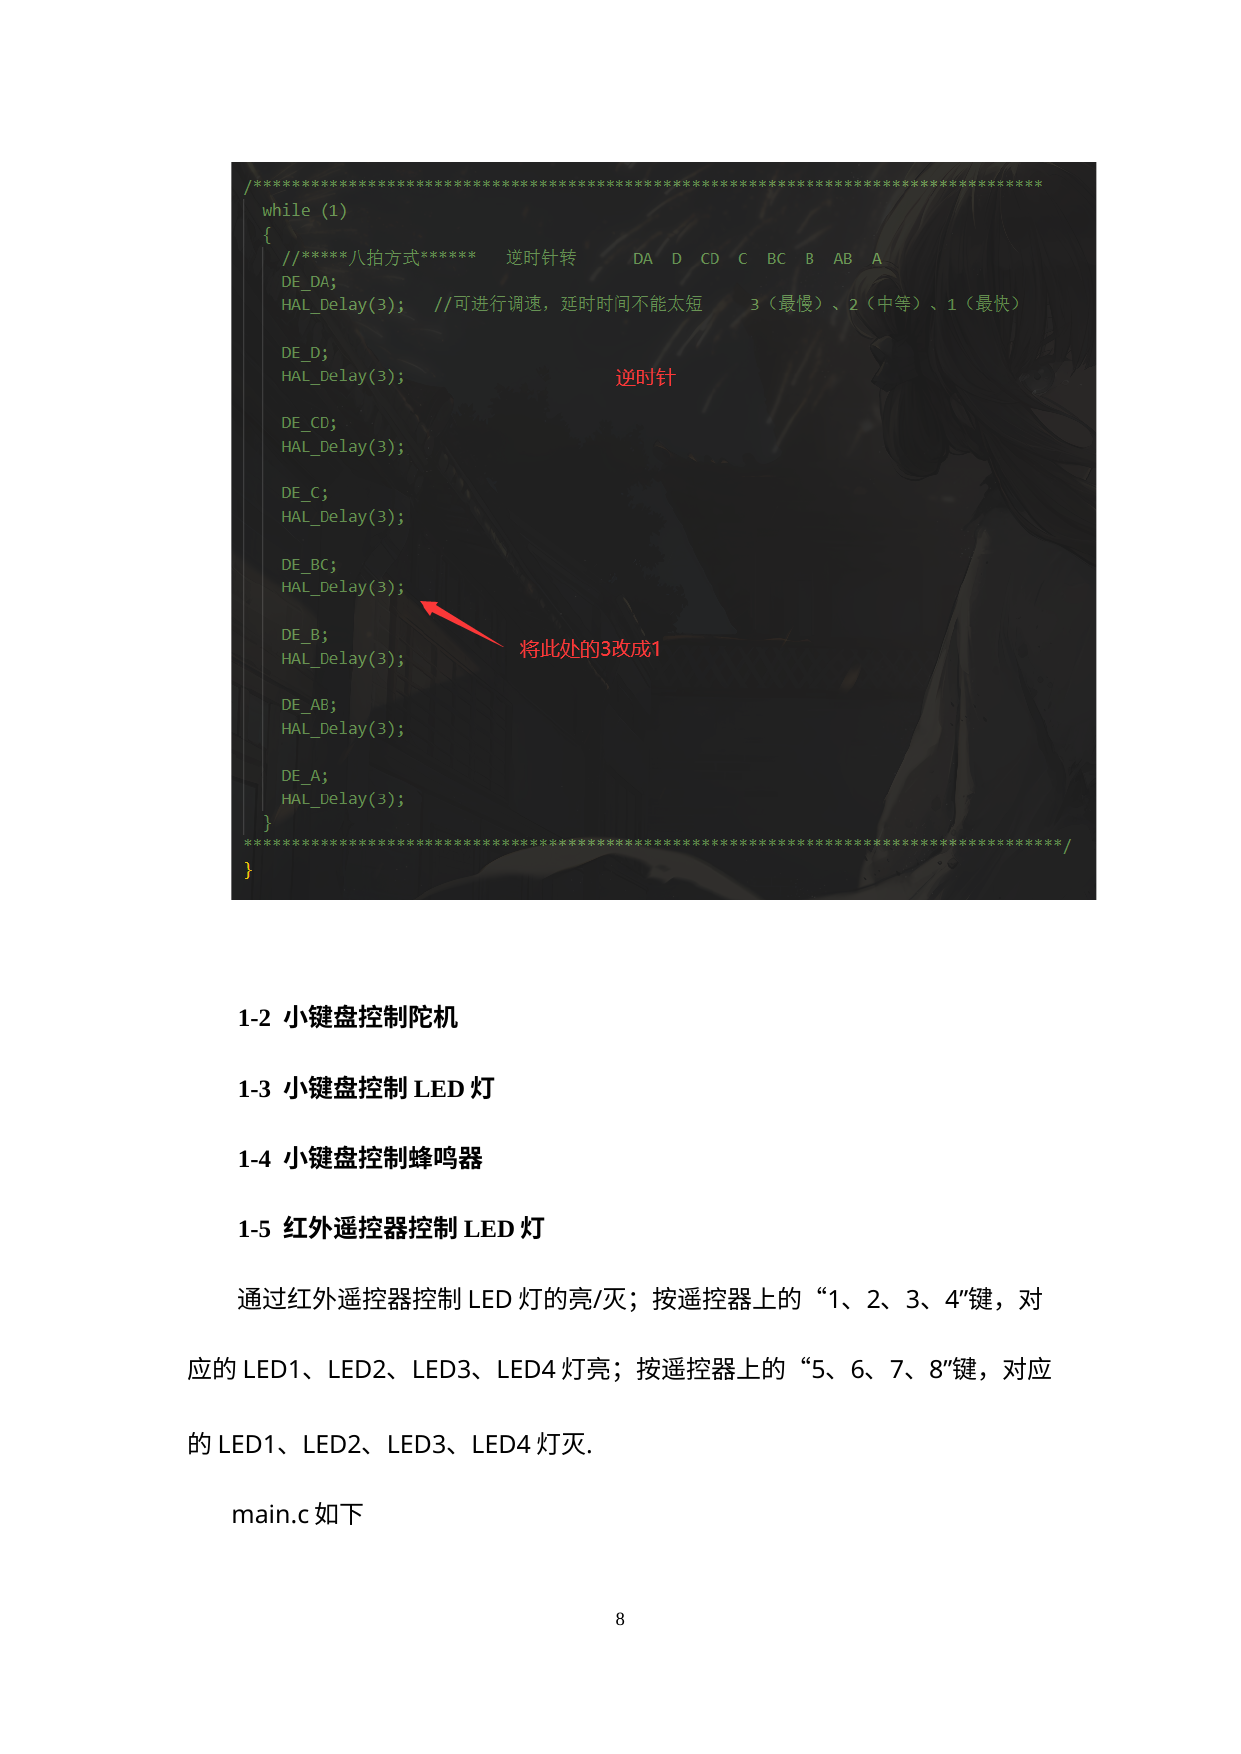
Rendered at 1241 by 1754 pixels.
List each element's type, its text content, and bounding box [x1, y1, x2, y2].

text 1-2 小键盘控制陀机 [187, 983, 1053, 1048]
text 1-3 小键盘控制LED灯 [187, 1054, 1053, 1119]
text 应的LED1、LED2、LED3、LED4灯亮；按遥控器上的“5、6、7、8”键，对应的LED1、LED2、LED3、LED4灯灭. [187, 1335, 1053, 1475]
text 1-4 小键盘控制蜂鸣器 [187, 1124, 1053, 1189]
text main.c如下 [187, 1481, 1053, 1546]
text 通过红外遥控器控制LED灯的亮/灭；按遥控器上的“1、2、3、4”键，对 [187, 1265, 1053, 1330]
text 1-5 红外遥控器控制LED灯 [187, 1194, 1053, 1259]
picture [231, 162, 1097, 900]
